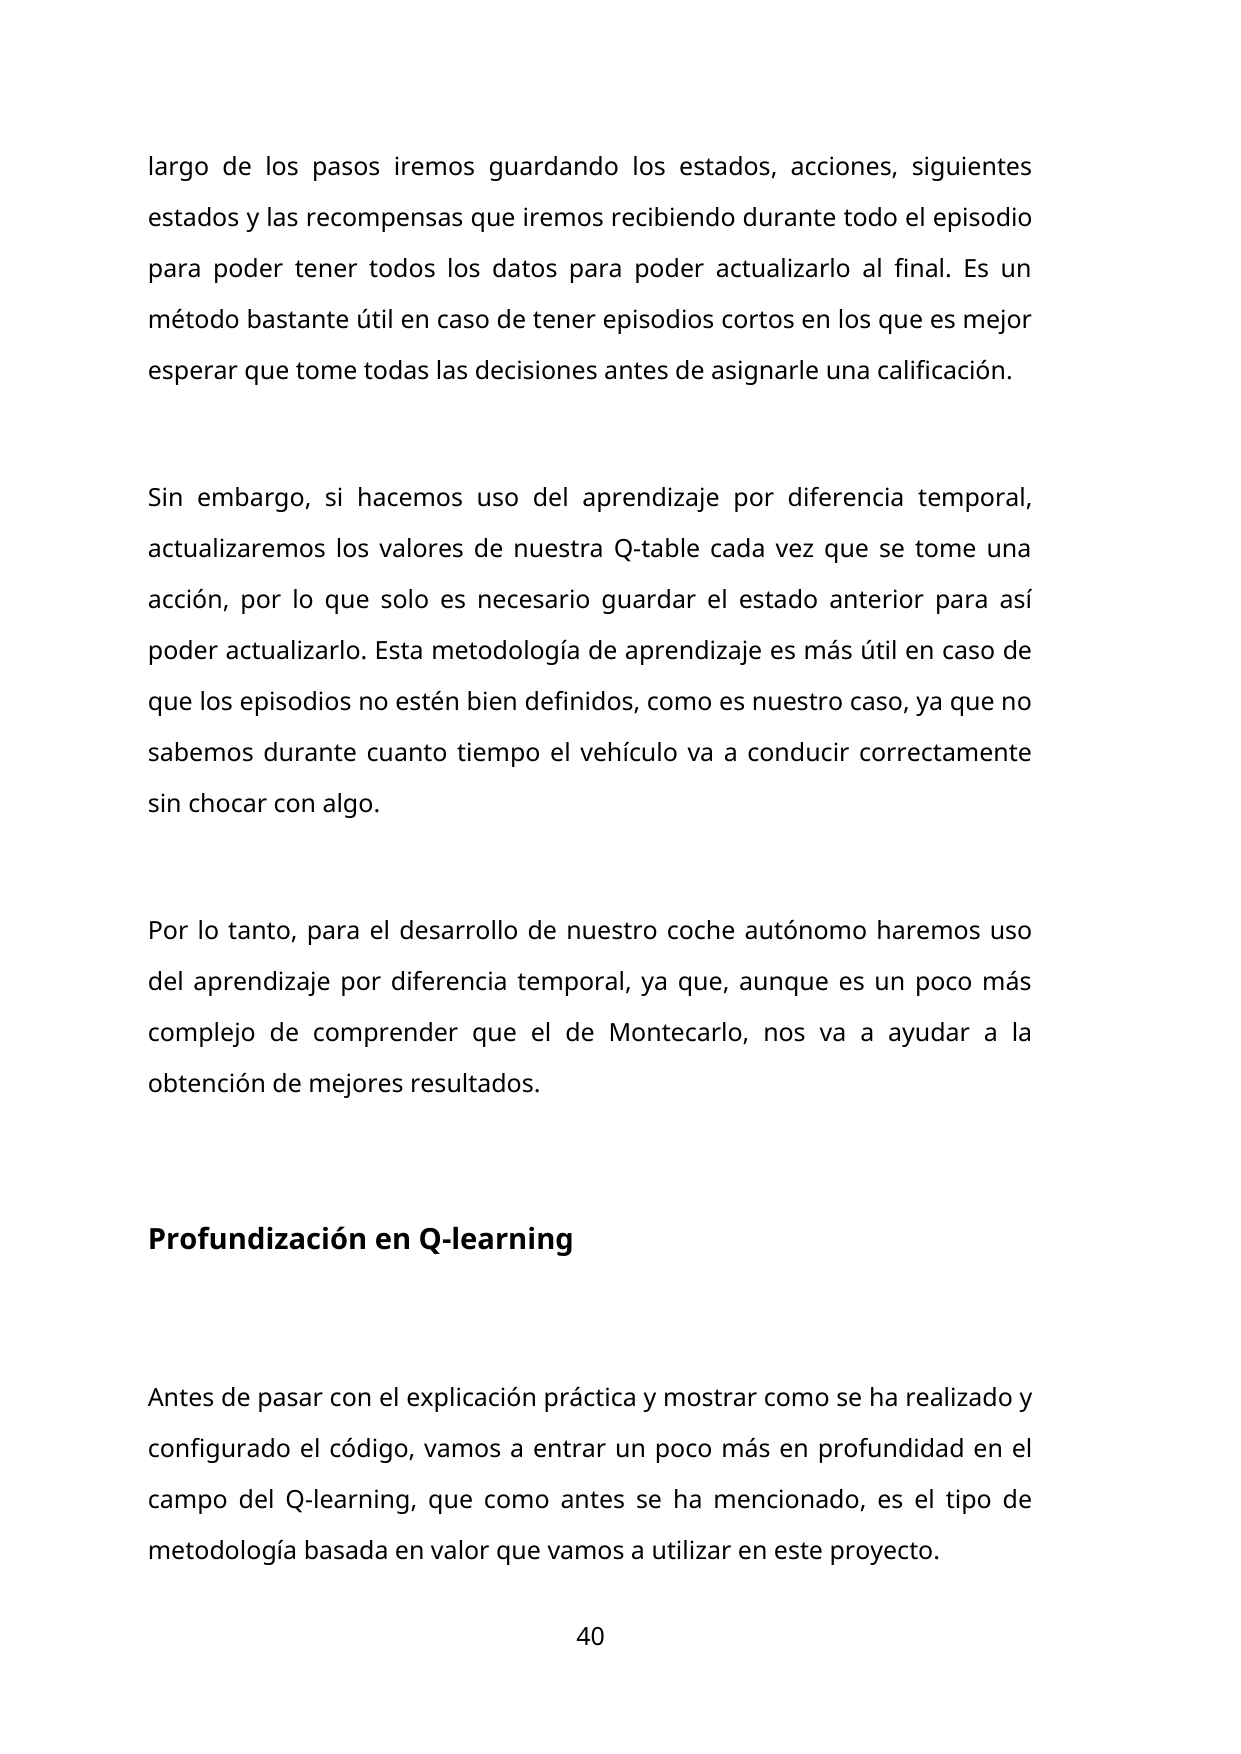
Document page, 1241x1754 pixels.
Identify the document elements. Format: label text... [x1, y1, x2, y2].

text Sin embargo, si hacemos uso del aprendizaje por diferencia temporal, actualizaremos los valores de nuestra Q-table cada vez que se tome una acción, por lo que solo es necesario guardar el estado anterior para así poder actualizarlo. Esta metodología de aprendizaje es más útil en caso de que los episodios no estén bien definidos, como es nuestro caso, ya que no sabemos durante cuanto tiempo el vehículo va a conducir correctamente sin chocar con algo. [148, 479, 1033, 820]
text Antes de pasar con el explicación práctica y mostrar como se ha realizado y configurado el código, vamos a entrar un poco más en profundidad en el campo del Q-learning, que como antes se ha mencionado, es el tipo de metodología basada en valor que vamos a utilizar en este proyecto. [148, 1380, 1033, 1567]
text Por lo tanto, para el desarrollo de nuestro coche autónomo haremos uso del aprendizaje por diferencia temporal, ya que, aunque es un poco más complejo de comprender que el de Montecarlo, nos va a ayudar a la obtención de mejores resultados. [148, 913, 1033, 1100]
text Profundización en Q-learning [148, 1219, 1033, 1258]
